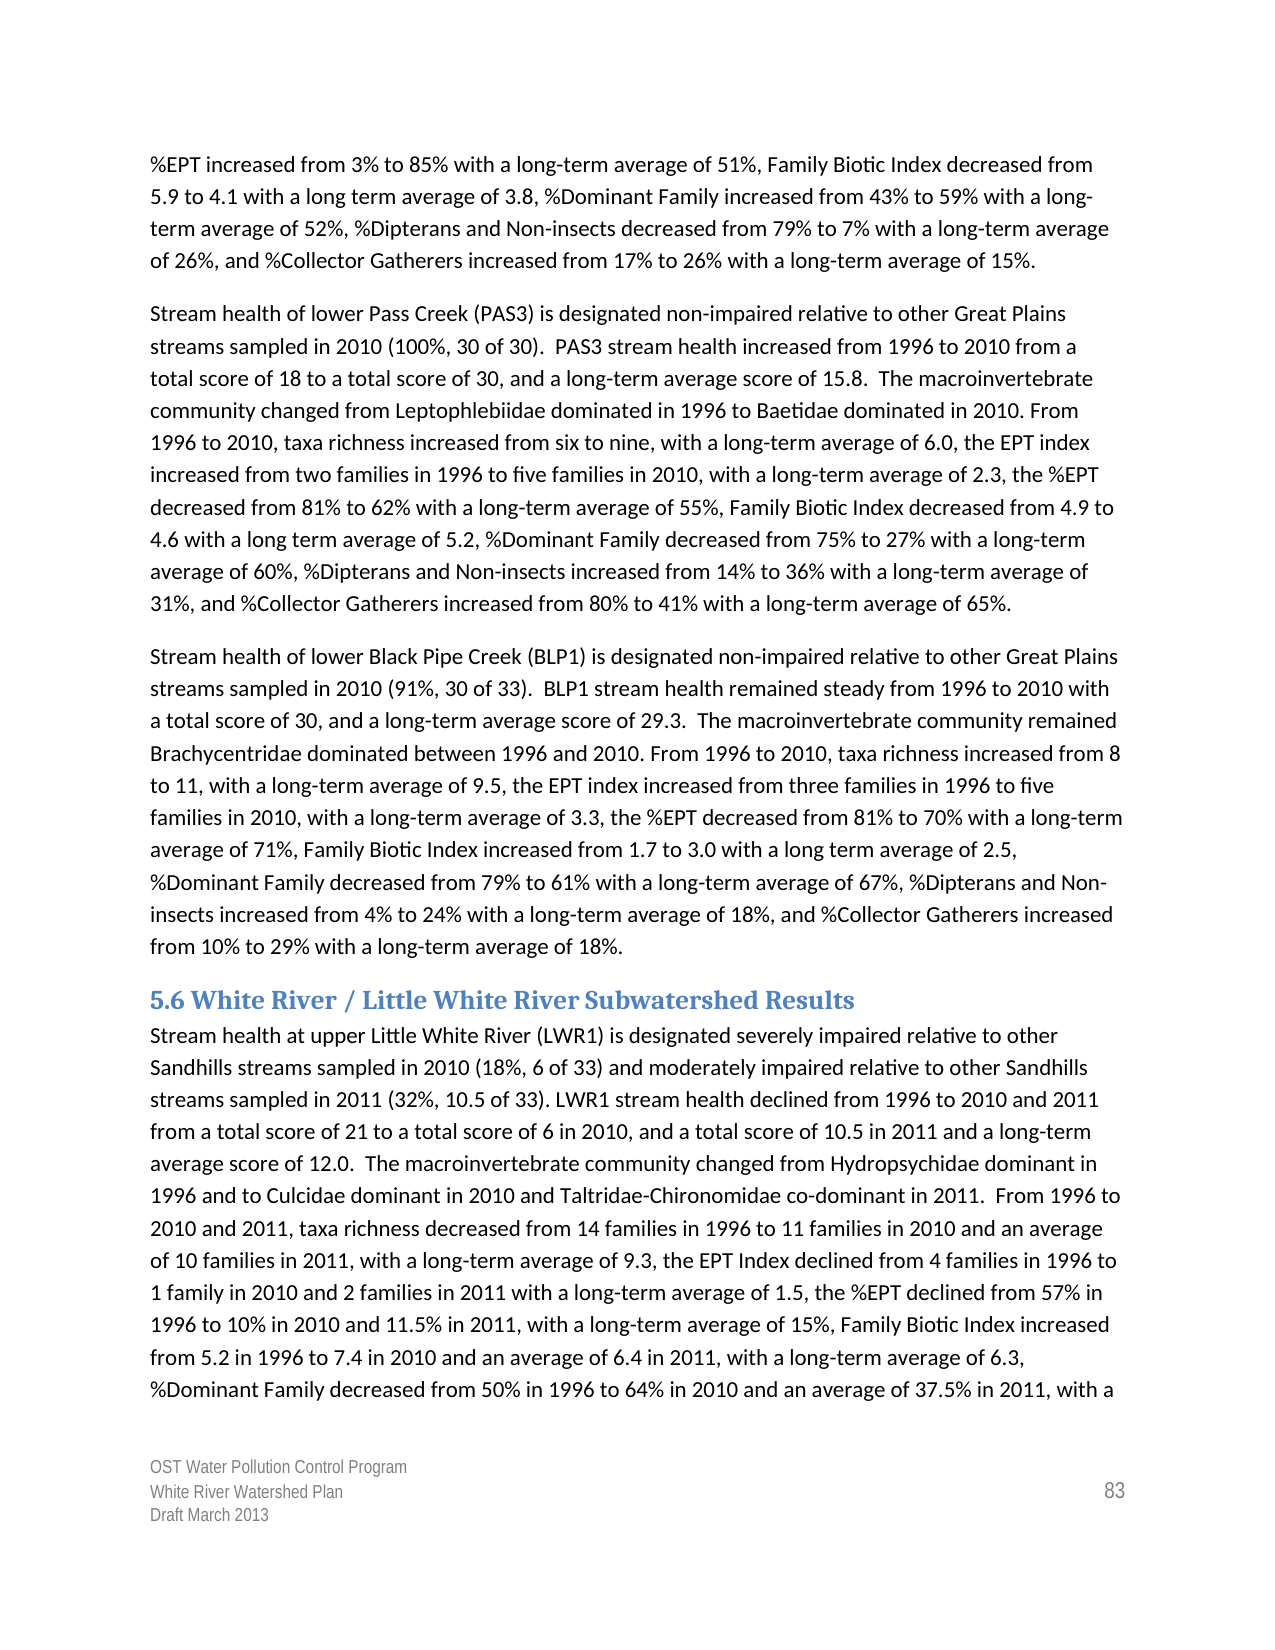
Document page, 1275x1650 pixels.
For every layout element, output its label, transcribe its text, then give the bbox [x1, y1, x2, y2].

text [150, 1021, 1125, 1403]
text Stream health of lower Pass Creek (PAS3) is designated non-impaired relative to other Great Plains streams sampled in 2010 (100%, 30 of 30). PAS3 stream health increased from 1996 to 2010 from a total score of 18 to a total score of 30, and a long-term average score of 15.8. The macroinvertebrate community changed from Leptophlebiidae dominated in 1996 to Baetidae dominated in 2010. From 1996 to 2010, taxa richness increased from six to nine, with a long-term average of 6.0, the EPT index increased from two families in 1996 to five families in 2010, with a long-term average of 2.3, the %EPT decreased from 81% to 62% with a long-term average of 55%, Family Biotic Index decreased from 4.9 to 4.6 with a long term average of 5.2, %Dominant Family decreased from 75% to 27% with a long-term average of 60%, %Dipterans and Non-insects increased from 14% to 36% with a long-term average of 31%, and %Collector Gatherers increased from 80% to 41% with a long-term average of 65%. [150, 299, 1125, 617]
text Stream health of lower Black Pipe Creek (BLP1) is designated non-impaired relative to other Great Plains streams sampled in 2010 (91%, 30 of 33). BLP1 stream health remained steady from 1996 to 2010 with a total score of 30, and a long-term average score of 29.3. The macroinvertebrate community remained Brachycentridae dominated between 1996 and 2010. From 1996 to 2010, taxa richness increased from 8 to 11, with a long-term average of 9.5, the EPT index increased from three families in 1996 to five families in 2010, with a long-term average of 3.3, the %EPT decreased from 81% to 70% with a long-term average of 71%, Family Biotic Index increased from 1.7 to 3.0 with a long term average of 2.5, %Dominant Family decreased from 79% to 61% with a long-term average of 67%, %Dipterans and Non-insects increased from 4% to 24% with a long-term average of 18%, and %Collector Gatherers increased from 10% to 29% with a long-term average of 18%. [150, 642, 1125, 960]
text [150, 150, 1125, 274]
subtitle 5.6 White River / Little White River Subwatershed Results [150, 985, 1125, 1016]
